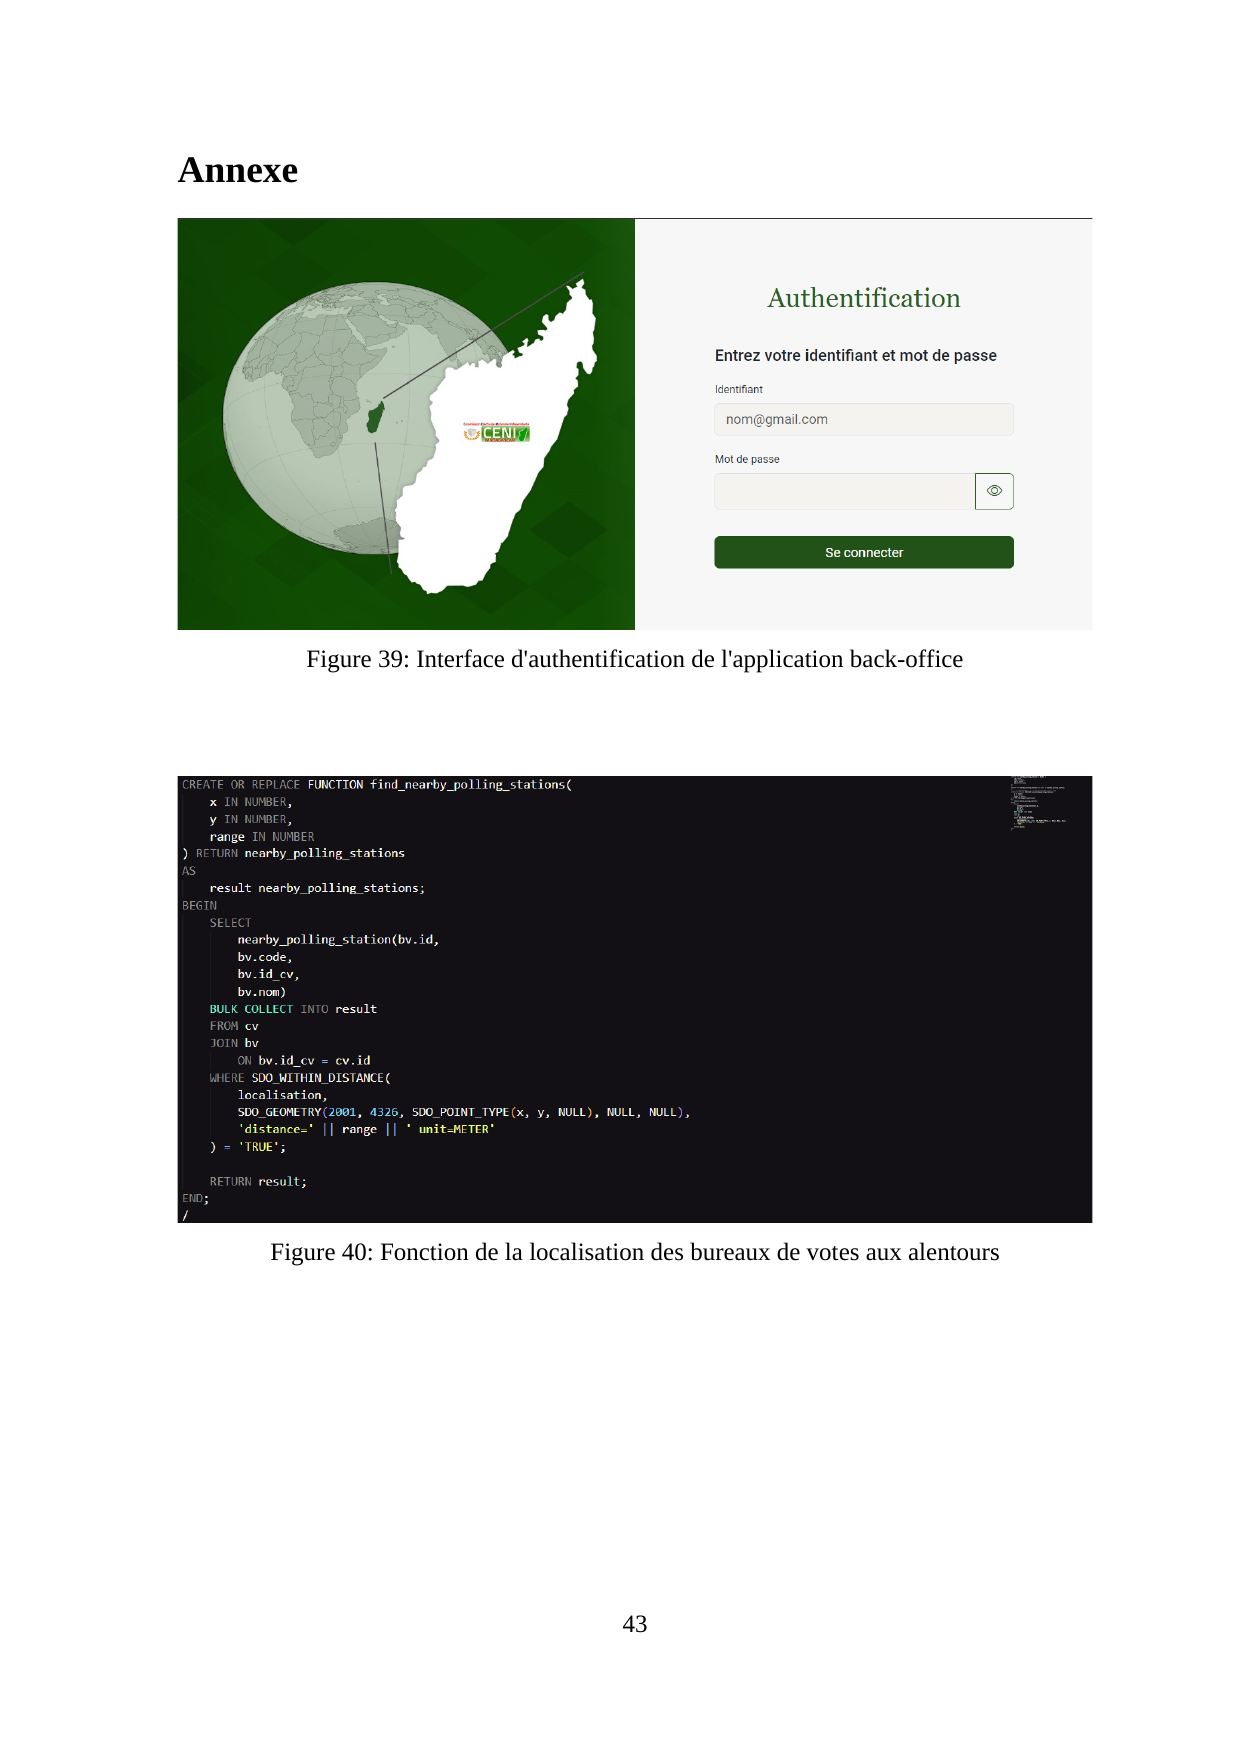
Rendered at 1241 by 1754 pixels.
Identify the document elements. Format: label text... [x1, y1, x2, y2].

picture [177, 776, 1093, 1223]
subtitle Annexe [177, 148, 1092, 191]
picture [177, 218, 1093, 630]
